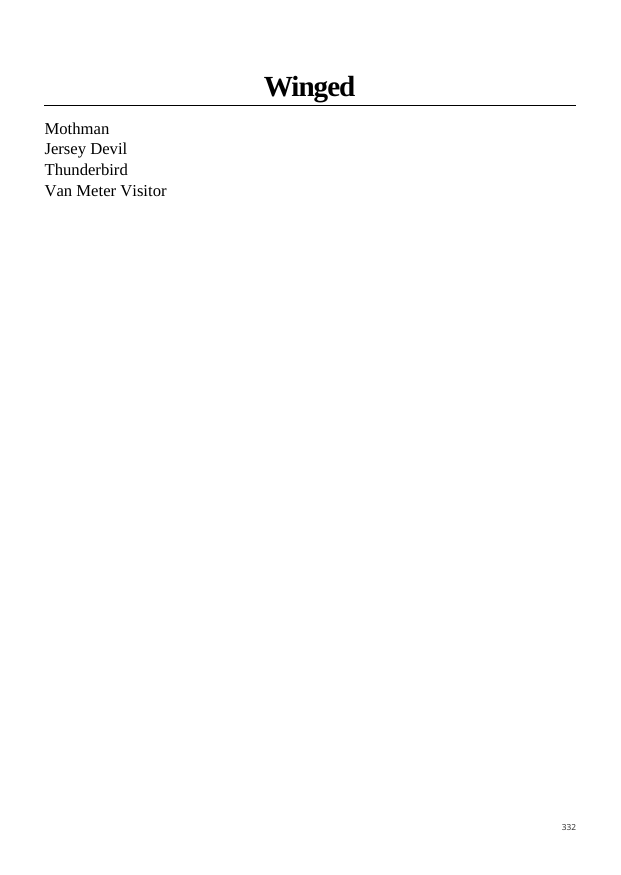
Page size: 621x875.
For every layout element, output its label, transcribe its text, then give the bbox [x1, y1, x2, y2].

subtitle Winged [44, 69, 576, 105]
text Van Meter Visitor [44, 180, 576, 199]
text Thunderbird [44, 160, 576, 179]
text Jersey Devil [44, 139, 576, 158]
text Mothman [44, 118, 576, 138]
